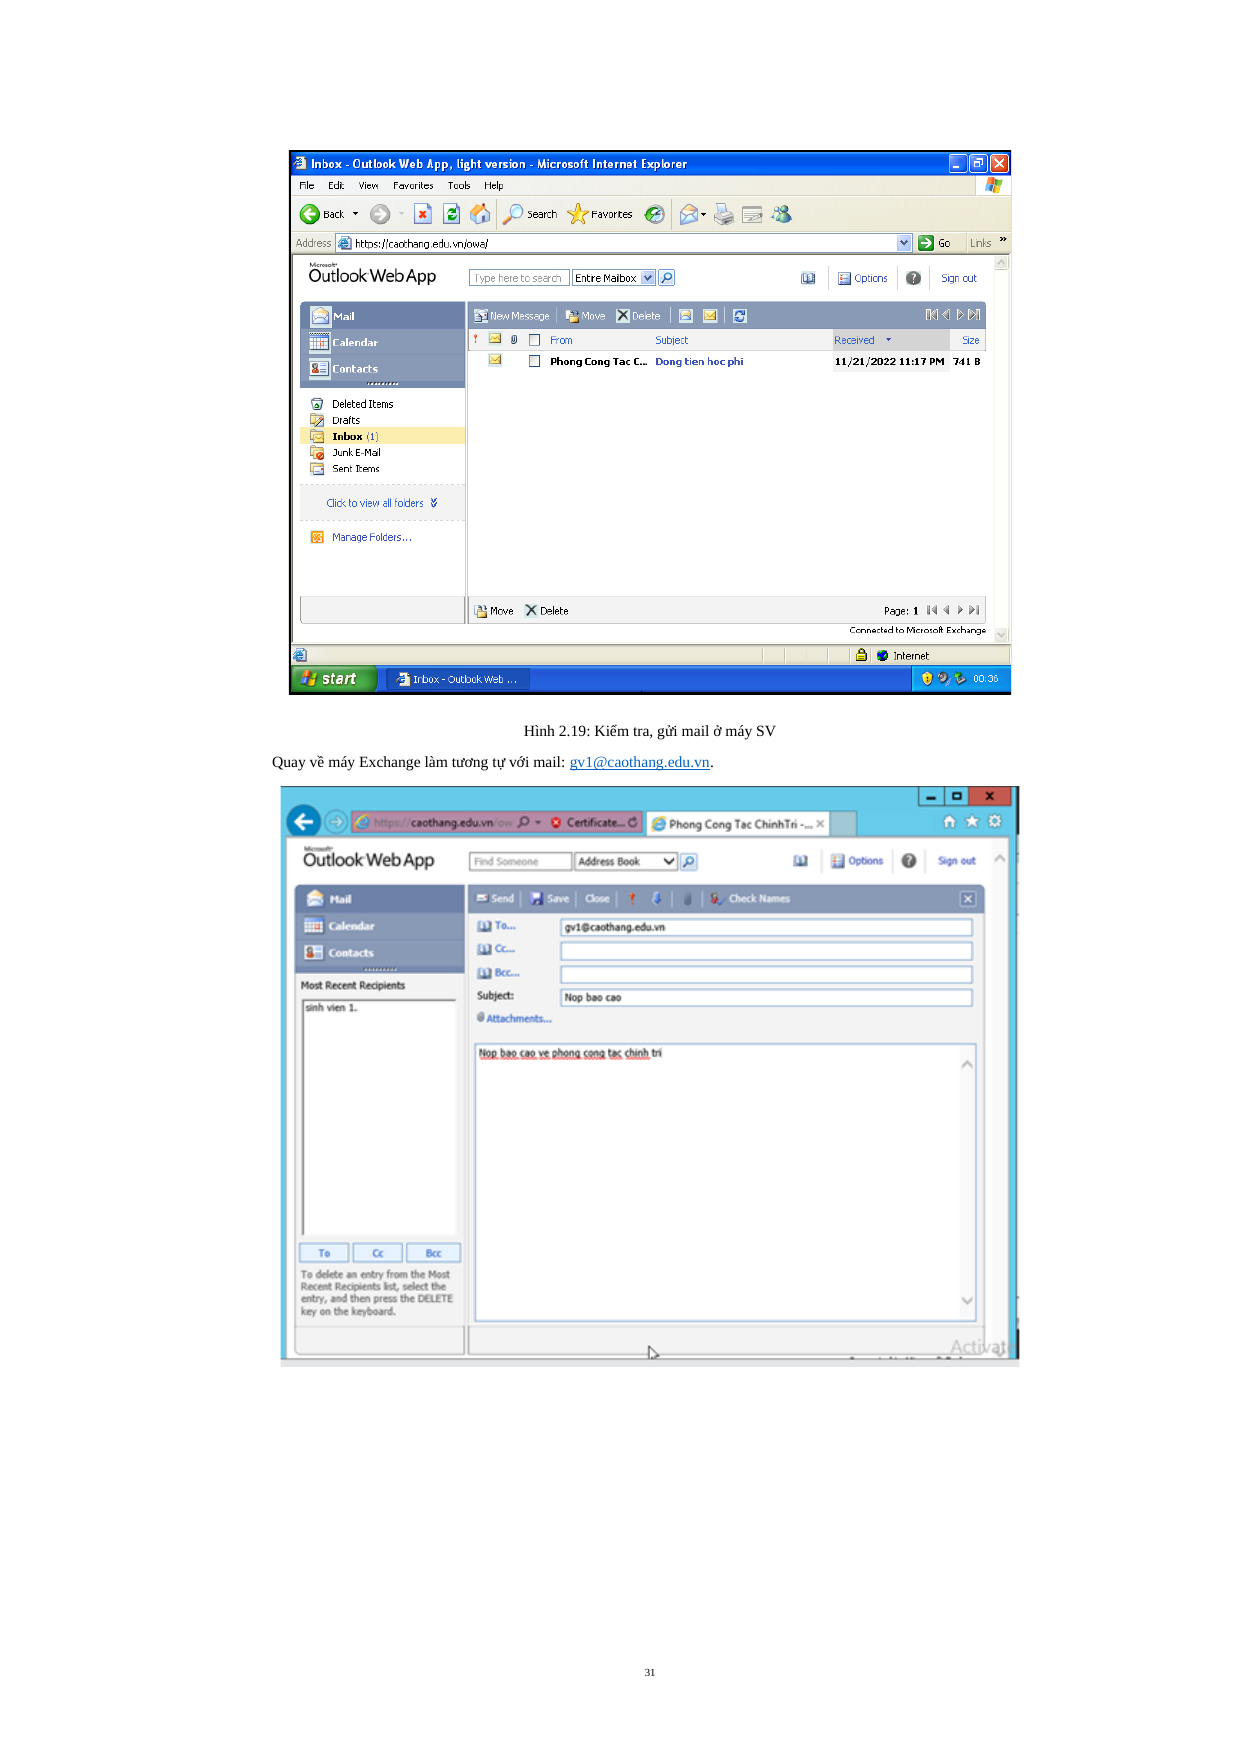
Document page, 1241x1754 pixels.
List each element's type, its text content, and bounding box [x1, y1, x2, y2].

picture [288, 150, 1012, 695]
text Quay về máy Exchange làm tương tự với mail: gv1@caothang.edu.vn. [272, 740, 1112, 771]
picture [280, 786, 1020, 1367]
